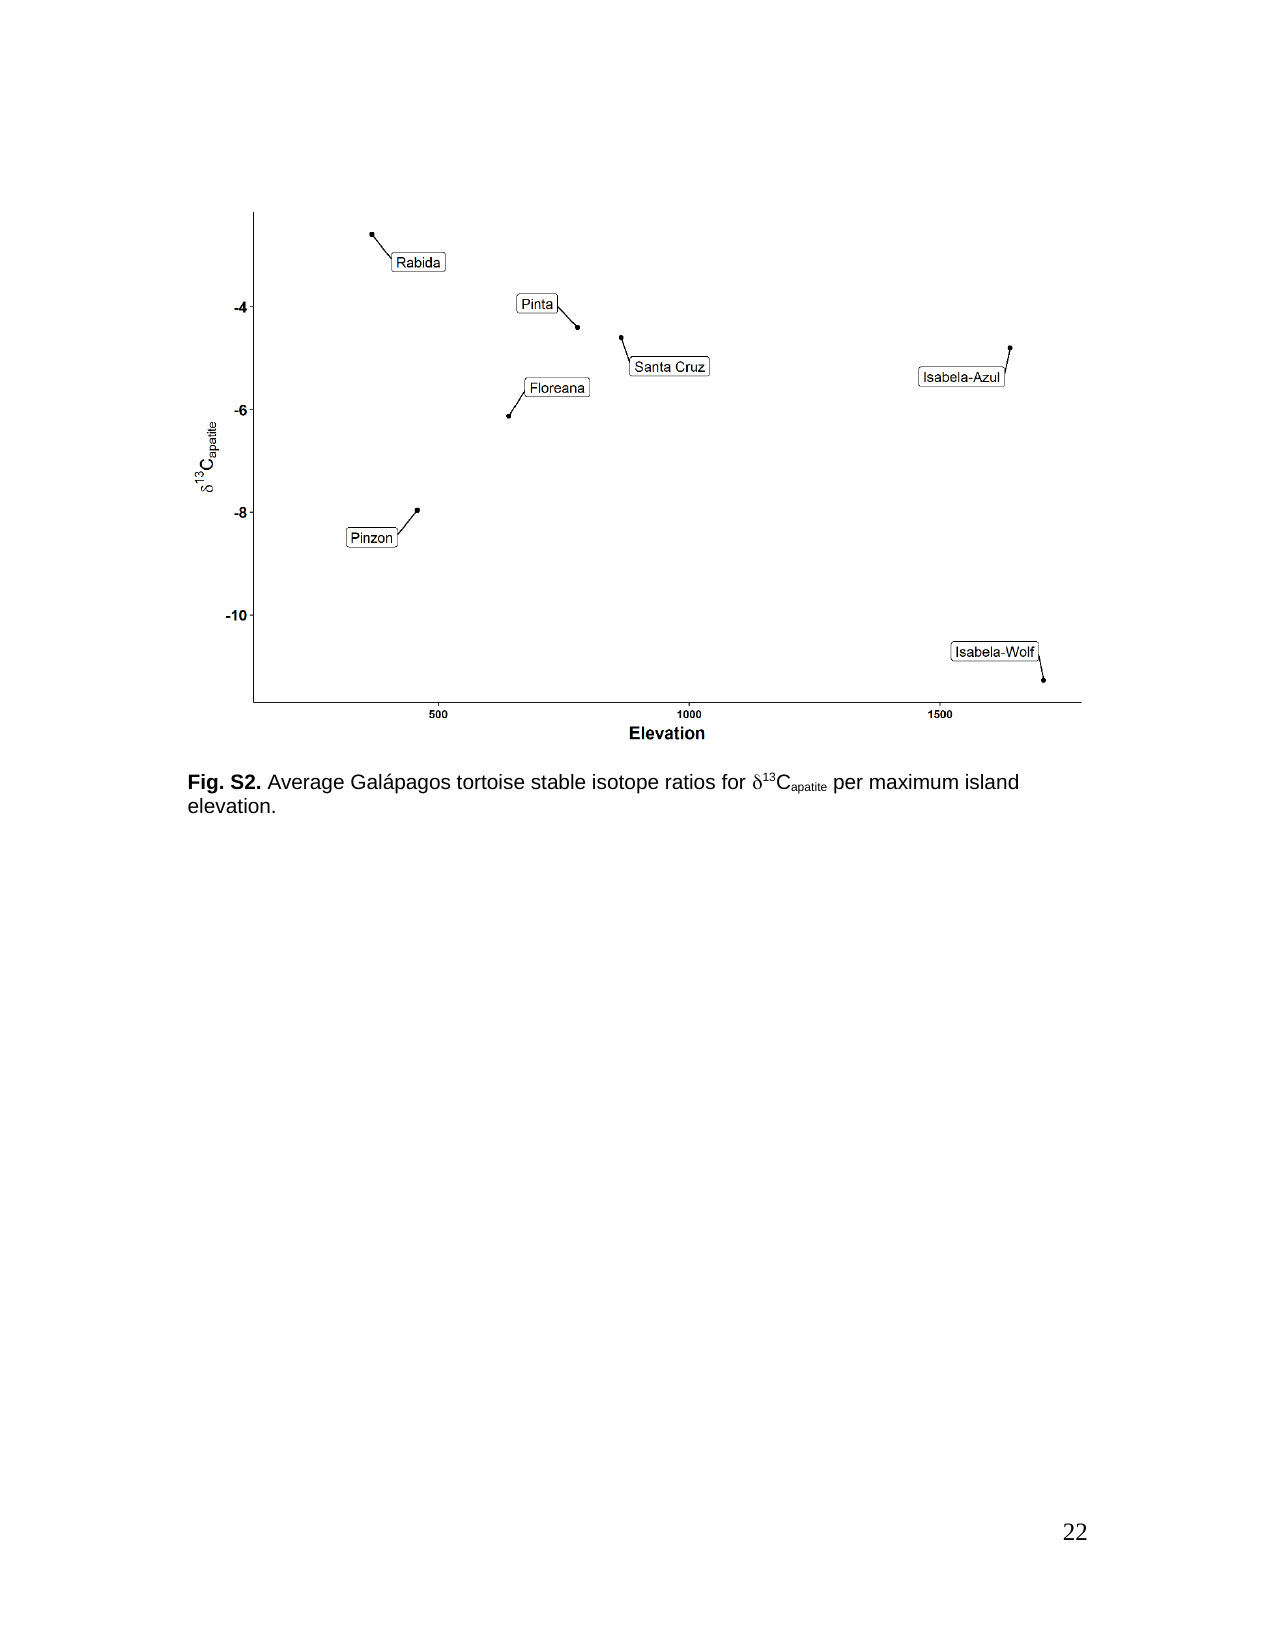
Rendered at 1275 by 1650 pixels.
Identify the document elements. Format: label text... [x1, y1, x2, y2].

subtitle Fig. S2. Average Galápagos tortoise stable isotope ratios for 13Capatite per maximum island elevation. [187, 770, 1087, 818]
picture [187, 205, 1088, 746]
